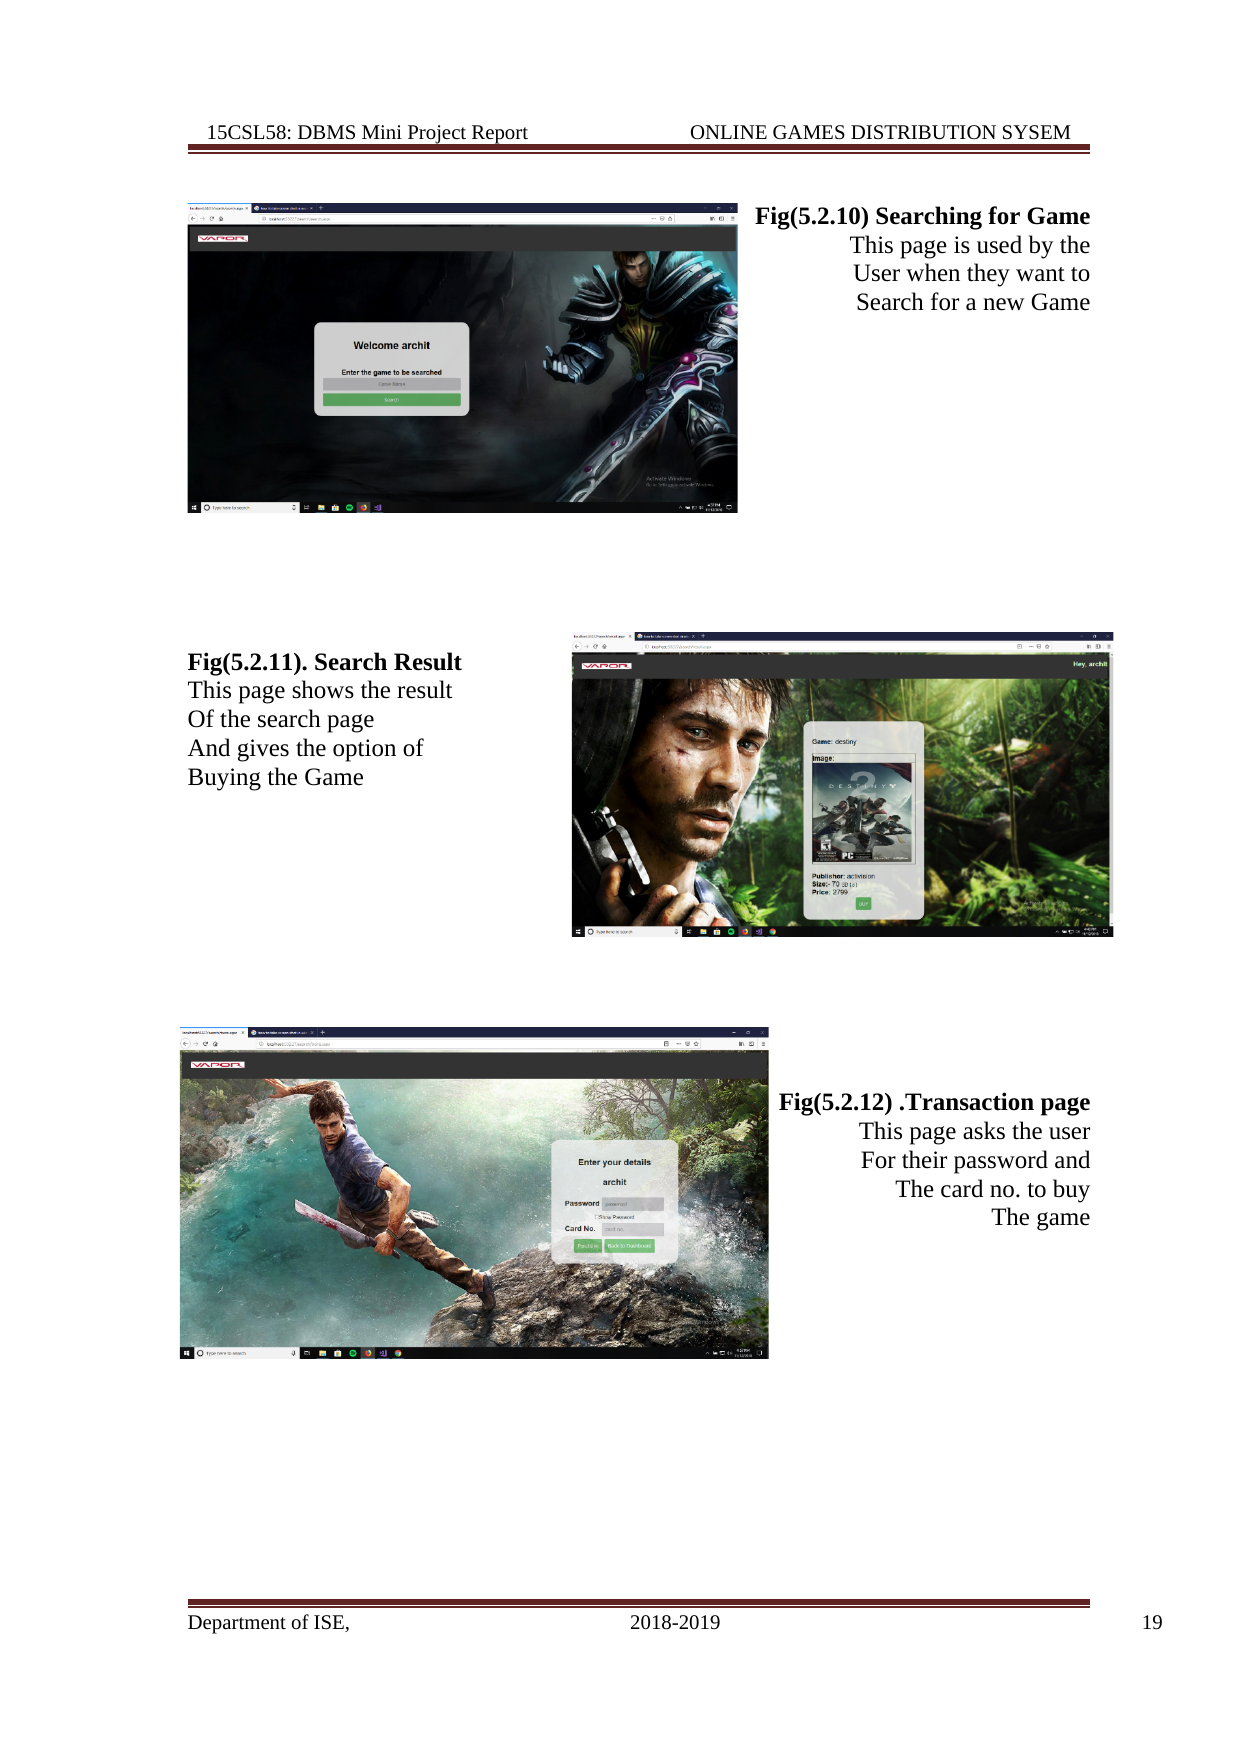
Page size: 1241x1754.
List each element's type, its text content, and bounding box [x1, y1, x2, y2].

text This page shows the result [187, 675, 571, 704]
picture [187, 203, 738, 513]
text Fig(5.2.11). Search Result [187, 647, 571, 675]
text Fig(5.2.12) .Transaction page [769, 1087, 1090, 1116]
text For their password and [769, 1145, 1090, 1174]
text The card no. to buy [769, 1174, 1090, 1202]
text This page is used by the [738, 230, 1090, 258]
text User when they want to [738, 258, 1090, 287]
text Search for a new Game [738, 287, 1090, 316]
text The game [769, 1202, 1090, 1231]
text And gives the option of [187, 733, 571, 762]
text Buying the Game [187, 762, 571, 790]
text Fig(5.2.10) Searching for Game [187, 201, 1090, 230]
picture [179, 1027, 769, 1359]
text This page asks the user [769, 1116, 1090, 1145]
text Of the search page [187, 704, 571, 733]
picture [571, 632, 1114, 937]
